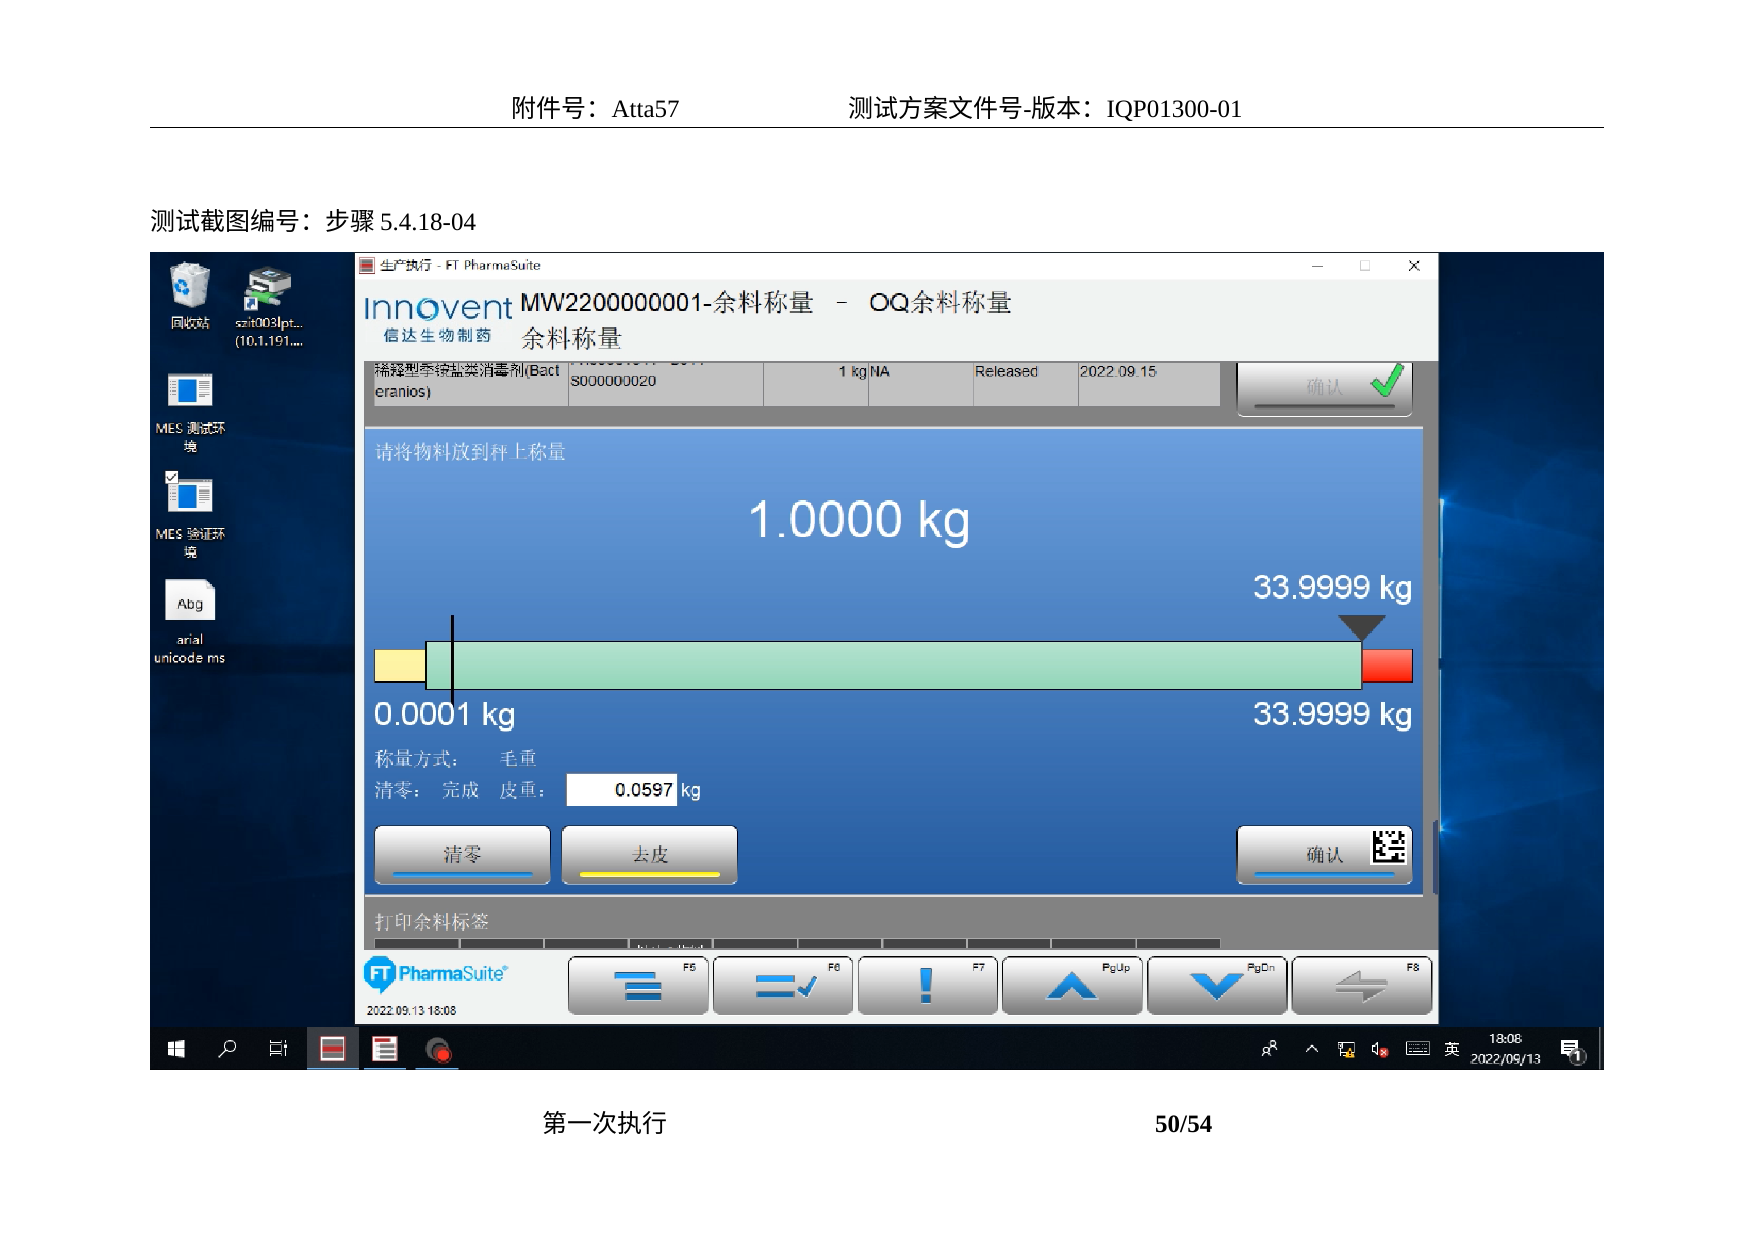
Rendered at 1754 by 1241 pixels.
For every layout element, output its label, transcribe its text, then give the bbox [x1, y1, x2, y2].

text 测试截图编号：步骤5.4.18-04 [150, 187, 1604, 252]
picture [150, 252, 1604, 1070]
